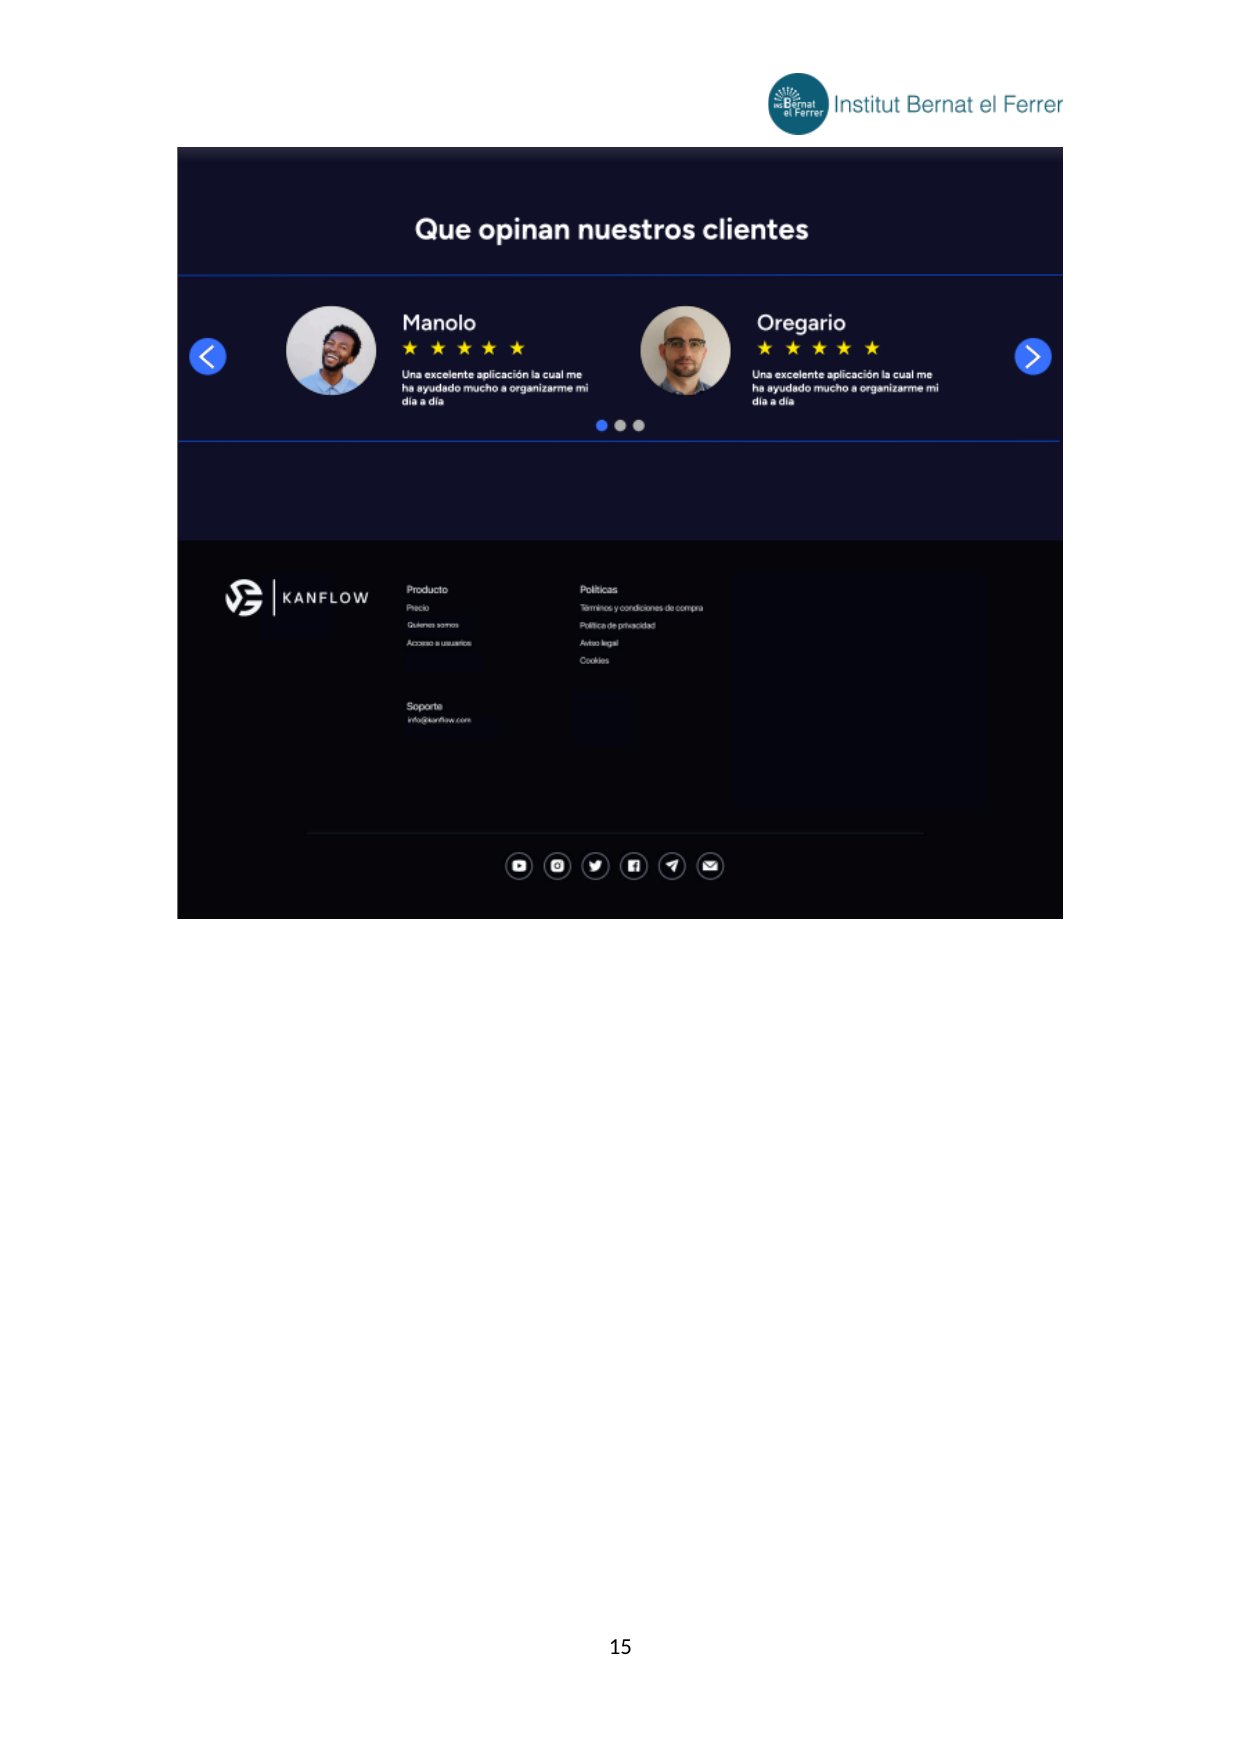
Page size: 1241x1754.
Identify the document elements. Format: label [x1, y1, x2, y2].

picture [768, 73, 1064, 135]
picture [177, 147, 1063, 919]
